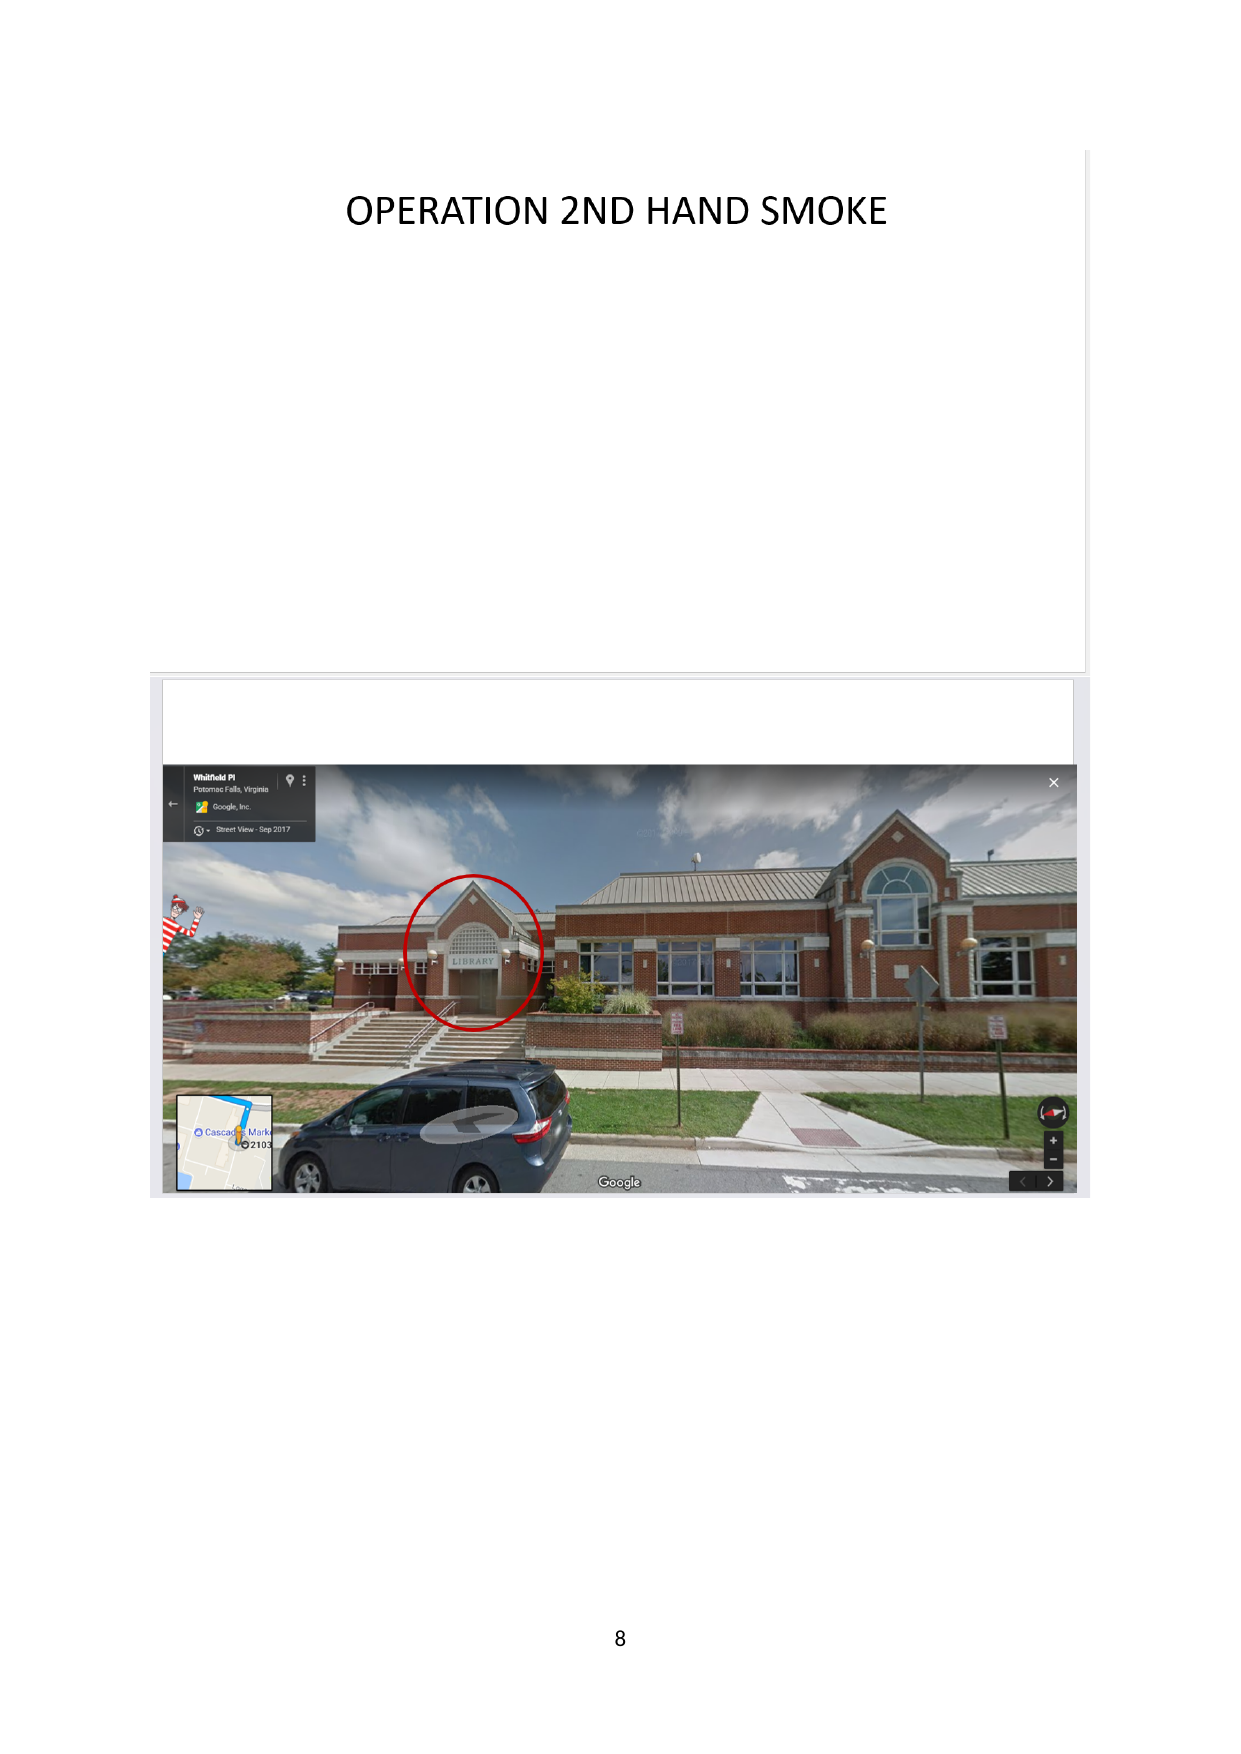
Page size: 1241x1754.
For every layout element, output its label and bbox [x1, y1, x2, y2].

picture [150, 150, 1091, 676]
picture [150, 677, 1091, 1198]
